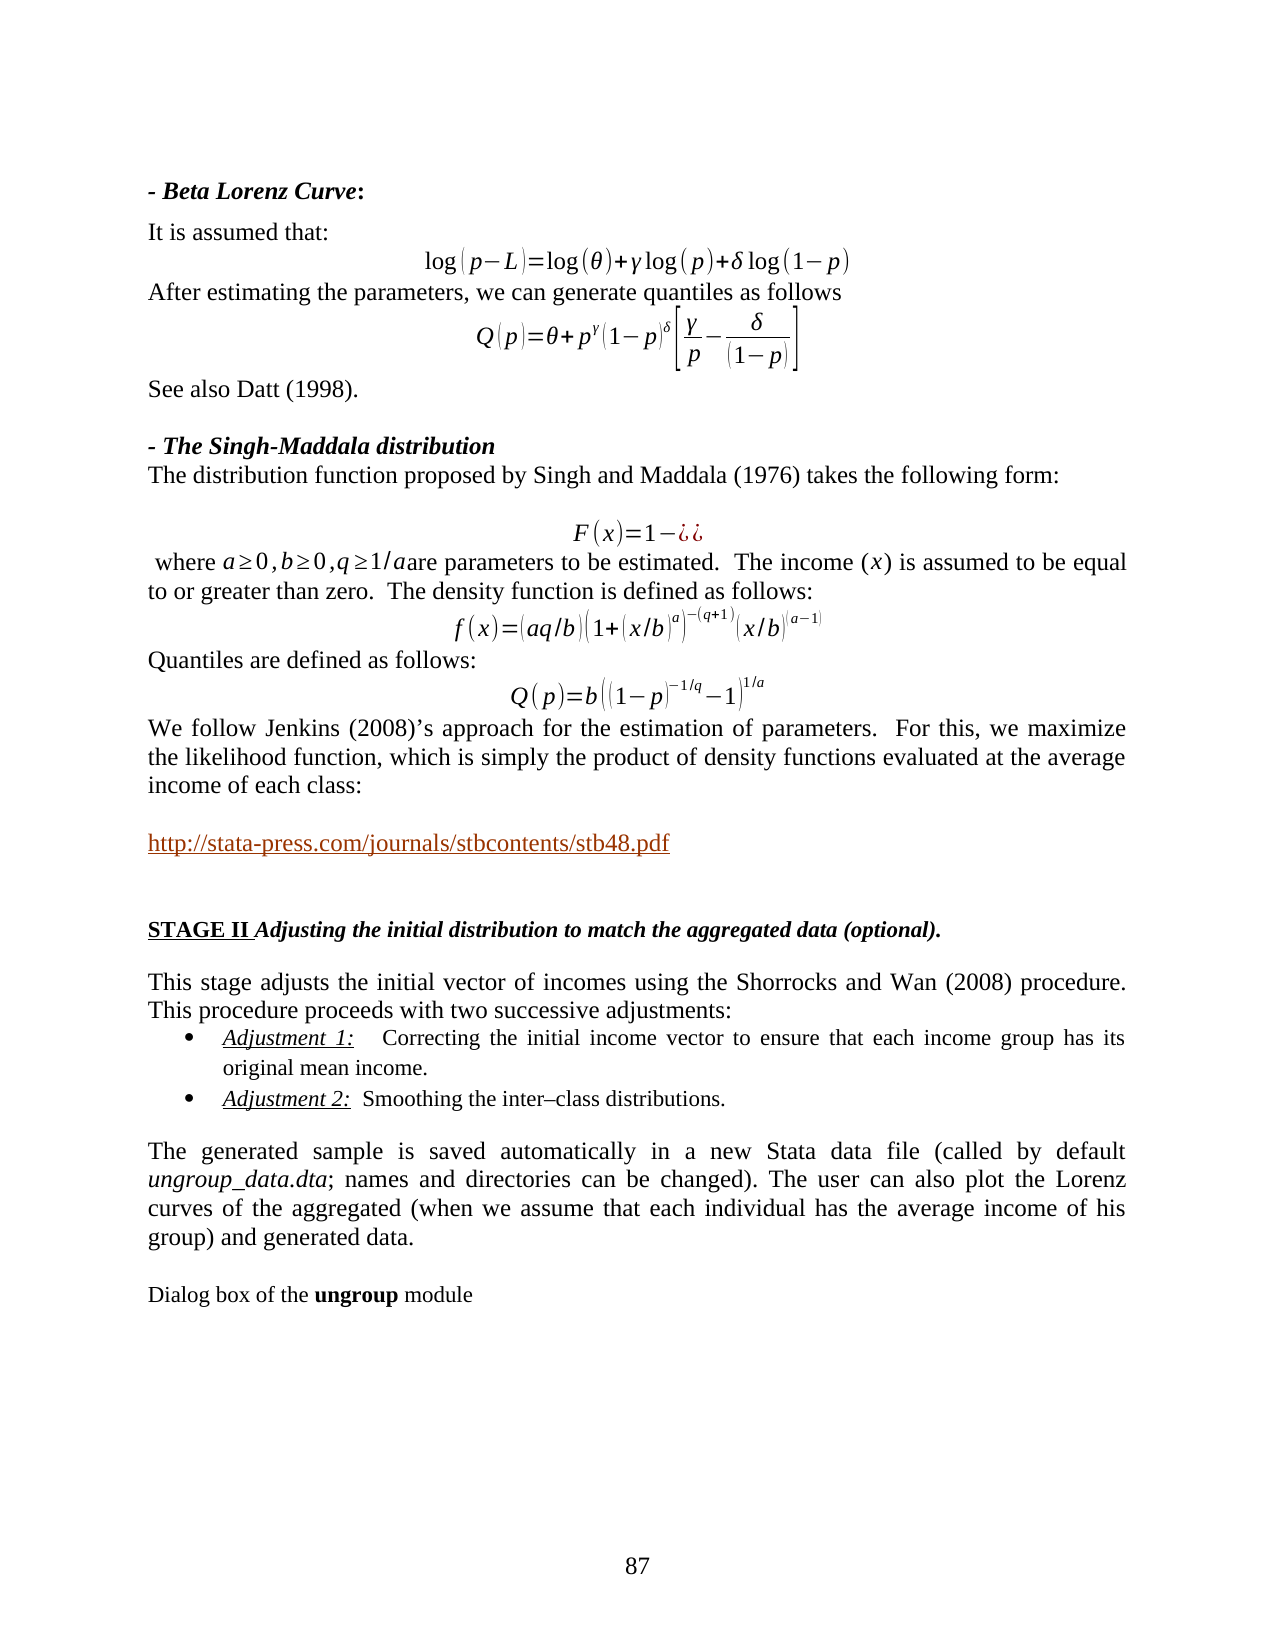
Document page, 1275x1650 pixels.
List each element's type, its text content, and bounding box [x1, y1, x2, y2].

list STAGE II Adjusting the initial distribution to match the aggregated data (optional). [148, 916, 1127, 942]
text After estimating the parameters, we can generate quantiles as follows [148, 277, 1127, 306]
text Quantiles are defined as follows: [148, 645, 1127, 673]
text The generated sample is saved automatically in a new Stata data file (called by default ungroup_data.dta; names and directories can be changed). The user can also plot the Lorenz curves of the aggregated (when we assume that each individual has the average income of his group) and generated data. [148, 1136, 1127, 1251]
list Dialog box of the ungroup module [148, 1281, 1127, 1307]
list Adjustment 1: Correcting the initial income vector to ensure that each income group has its original mean income. [185, 1024, 1127, 1081]
text This stage adjusts the initial vector of incomes using the Shorrocks and Wan (2008) procedure. This procedure proceeds with two successive adjustments: [148, 967, 1127, 1024]
text where are parameters to be estimated. The income () is assumed to be equal to or greater than zero. The density function is defined as follows: [148, 547, 1127, 605]
text - The Singh-Maddala distribution [148, 431, 1127, 460]
text We follow Jenkins (2008)’s approach for the estimation of parameters. For this, we maximize the likelihood function, which is simply the product of density functions evaluated at the average income of each class: [148, 713, 1127, 799]
list Adjustment 2: Smoothing the inter–class distributions. [185, 1085, 1127, 1111]
text http://stata-press.com/journals/stbcontents/stb48.pdf [148, 828, 1127, 857]
text It is assumed that: [148, 205, 1127, 246]
text See also Datt (1998). [148, 374, 1127, 402]
text The distribution function proposed by Singh and Maddala (1976) takes the following form: [148, 460, 1127, 489]
text - Beta Lorenz Curve: [148, 176, 1127, 205]
